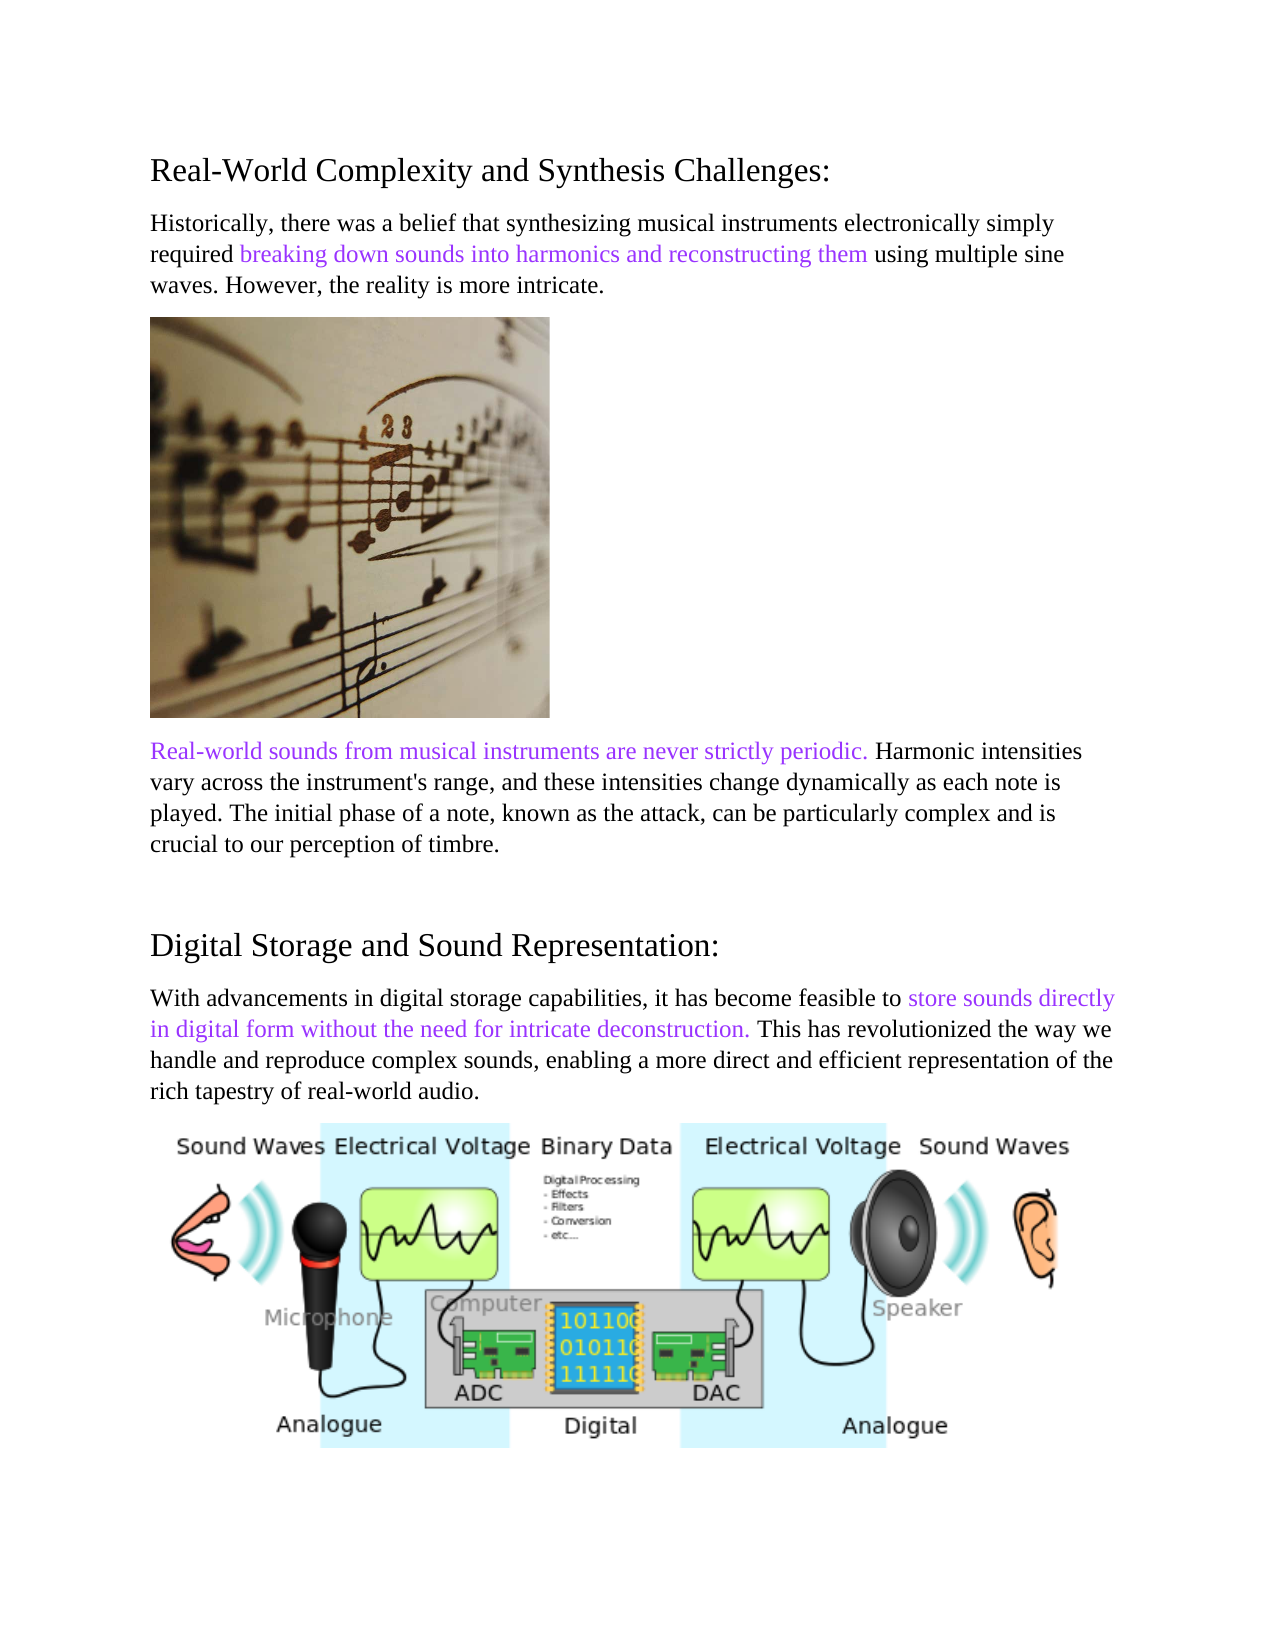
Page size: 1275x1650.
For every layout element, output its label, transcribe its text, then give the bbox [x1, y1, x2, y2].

text With advancements in digital storage capabilities, it has become feasible to store sounds directly in digital form without the need for intricate deconstruction. This has revolutionized the way we handle and reproduce complex sounds, enabling a more direct and efficient representation of the rich tapestry of real-world audio. [150, 983, 1125, 1105]
text Historically, there was a belief that synthesizing musical instruments electronically simply required breaking down sounds into harmonics and reconstructing them using multiple sine waves. However, the reality is more intricate. [150, 208, 1125, 299]
picture [150, 1123, 1088, 1448]
picture [150, 317, 550, 718]
text Digital Storage and Sound Representation: [150, 925, 1125, 963]
text Real-world sounds from musical instruments are never strictly periodic. Harmonic intensities vary across the instrument's range, and these intensities change dynamically as each note is played. The initial phase of a note, known as the attack, can be particularly complex and is crucial to our perception of timbre. [150, 736, 1125, 858]
text Real-World Complexity and Synthesis Challenges: [150, 150, 1125, 188]
